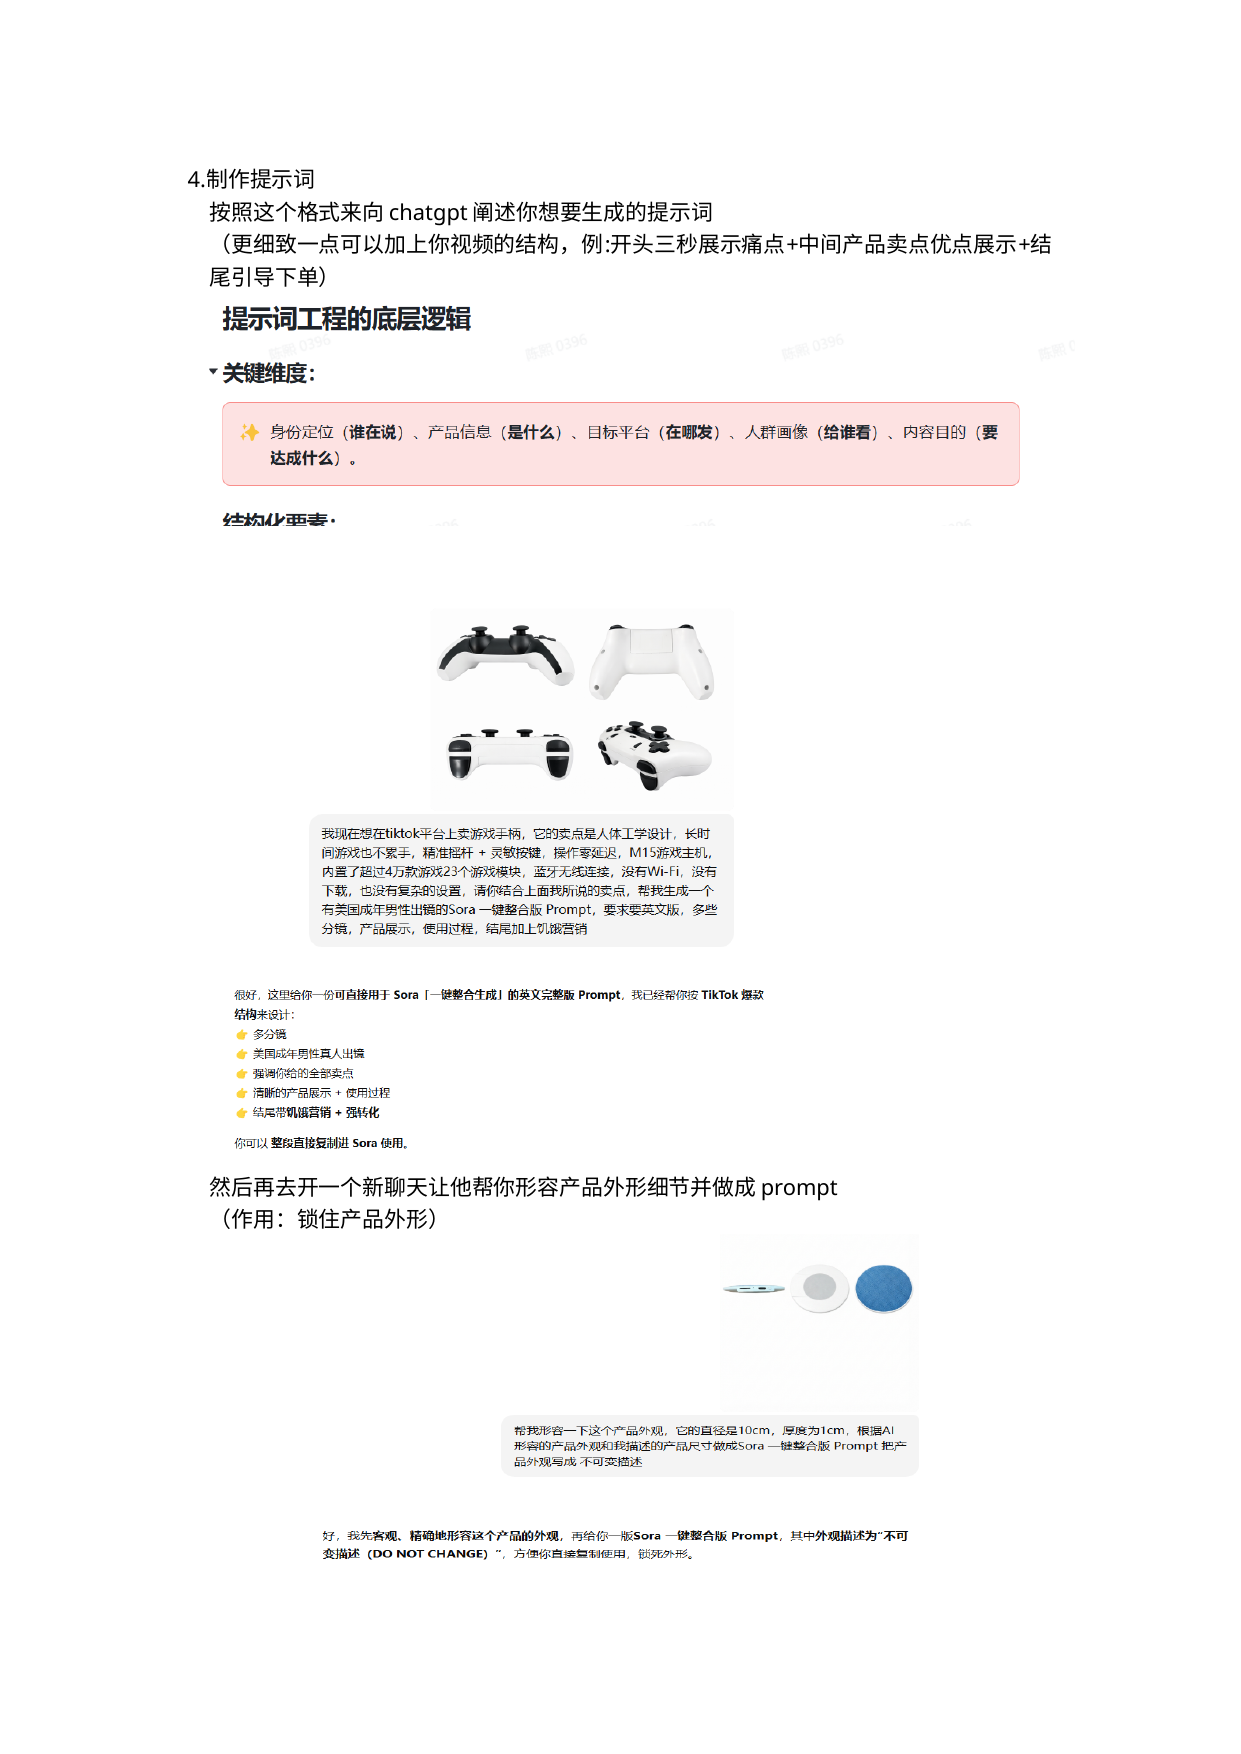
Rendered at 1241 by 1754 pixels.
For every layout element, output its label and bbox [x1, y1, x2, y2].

picture [209, 974, 790, 1167]
picture [209, 1234, 979, 1567]
picture [209, 292, 1075, 526]
picture [209, 552, 742, 954]
text [187, 162, 1053, 1592]
